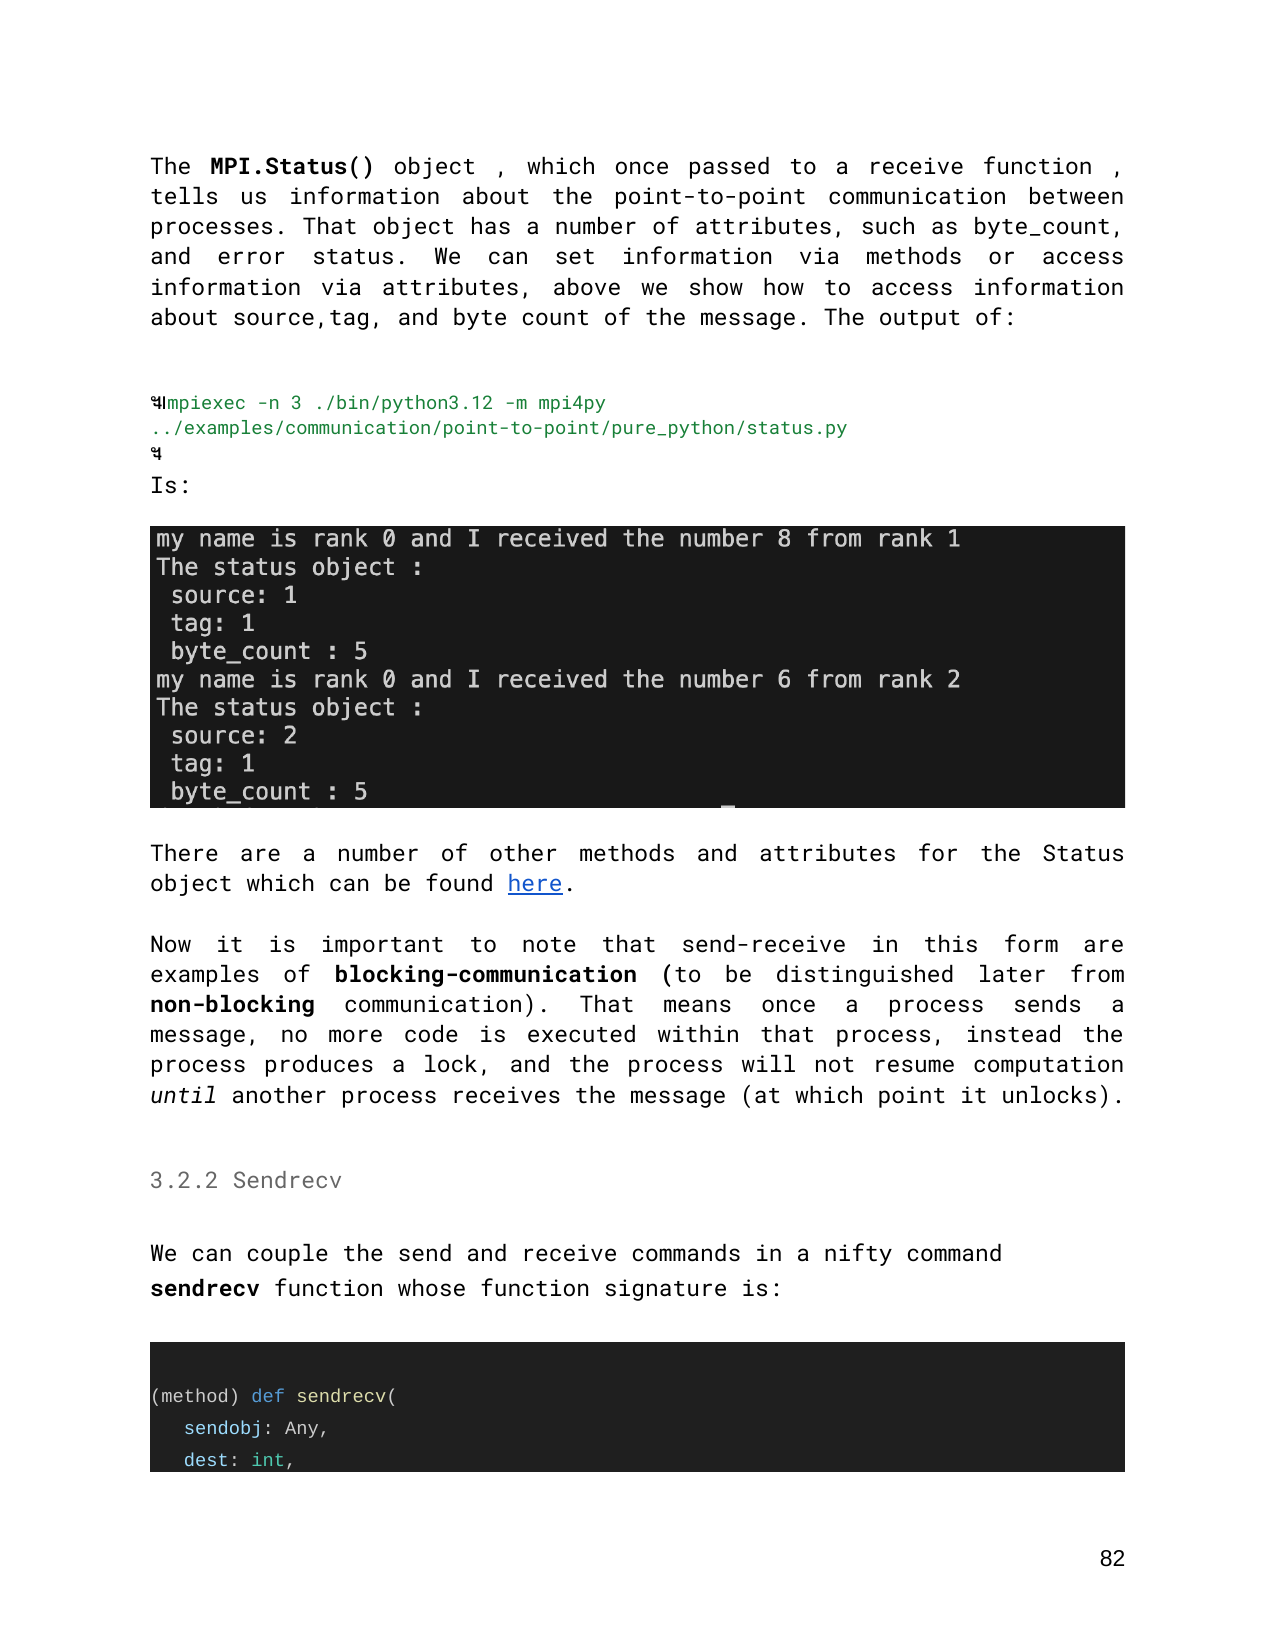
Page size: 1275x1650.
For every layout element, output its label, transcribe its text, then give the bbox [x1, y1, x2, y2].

text sendobj: Any, [150, 1419, 1125, 1440]
text (method) def sendrecv( [150, 1387, 1125, 1408]
text  [150, 439, 1125, 466]
text The MPI.Status() object , which once passed to a receive function , tells us information about the point-to-point communication between processes. That object has a number of attributes, such as byte_count, and error status. We can set information via methods or access information via attributes, above we show how to access information about source,tag, and byte count of the message. The output of: [150, 150, 1125, 331]
text Now it is important to note that send-receive in this form are examples of blocking-communication (to be distinguished later from non-blocking communication). That means once a process sends a message, no more code is executed within that process, instead the process produces a lock, and the process will not resume computation until another process receives the message (at which point it unlocks). [150, 928, 1125, 1109]
subtitle 3.2.2 Sendrecv [150, 1164, 1125, 1195]
text We can couple the send and receive commands in a nifty command sendrecv function whose function signature is: [150, 1238, 1125, 1303]
text Is: [150, 469, 1125, 499]
text mpiexec -n 3 ./bin/python3.12 -m mpi4py ../examples/communication/point-to-point/pure_python/status.py [150, 388, 1125, 439]
text dest: int, [150, 1451, 1125, 1472]
text There are a number of other methods and attributes for the Status object which can be found here. [150, 837, 1125, 898]
picture [150, 526, 1125, 808]
